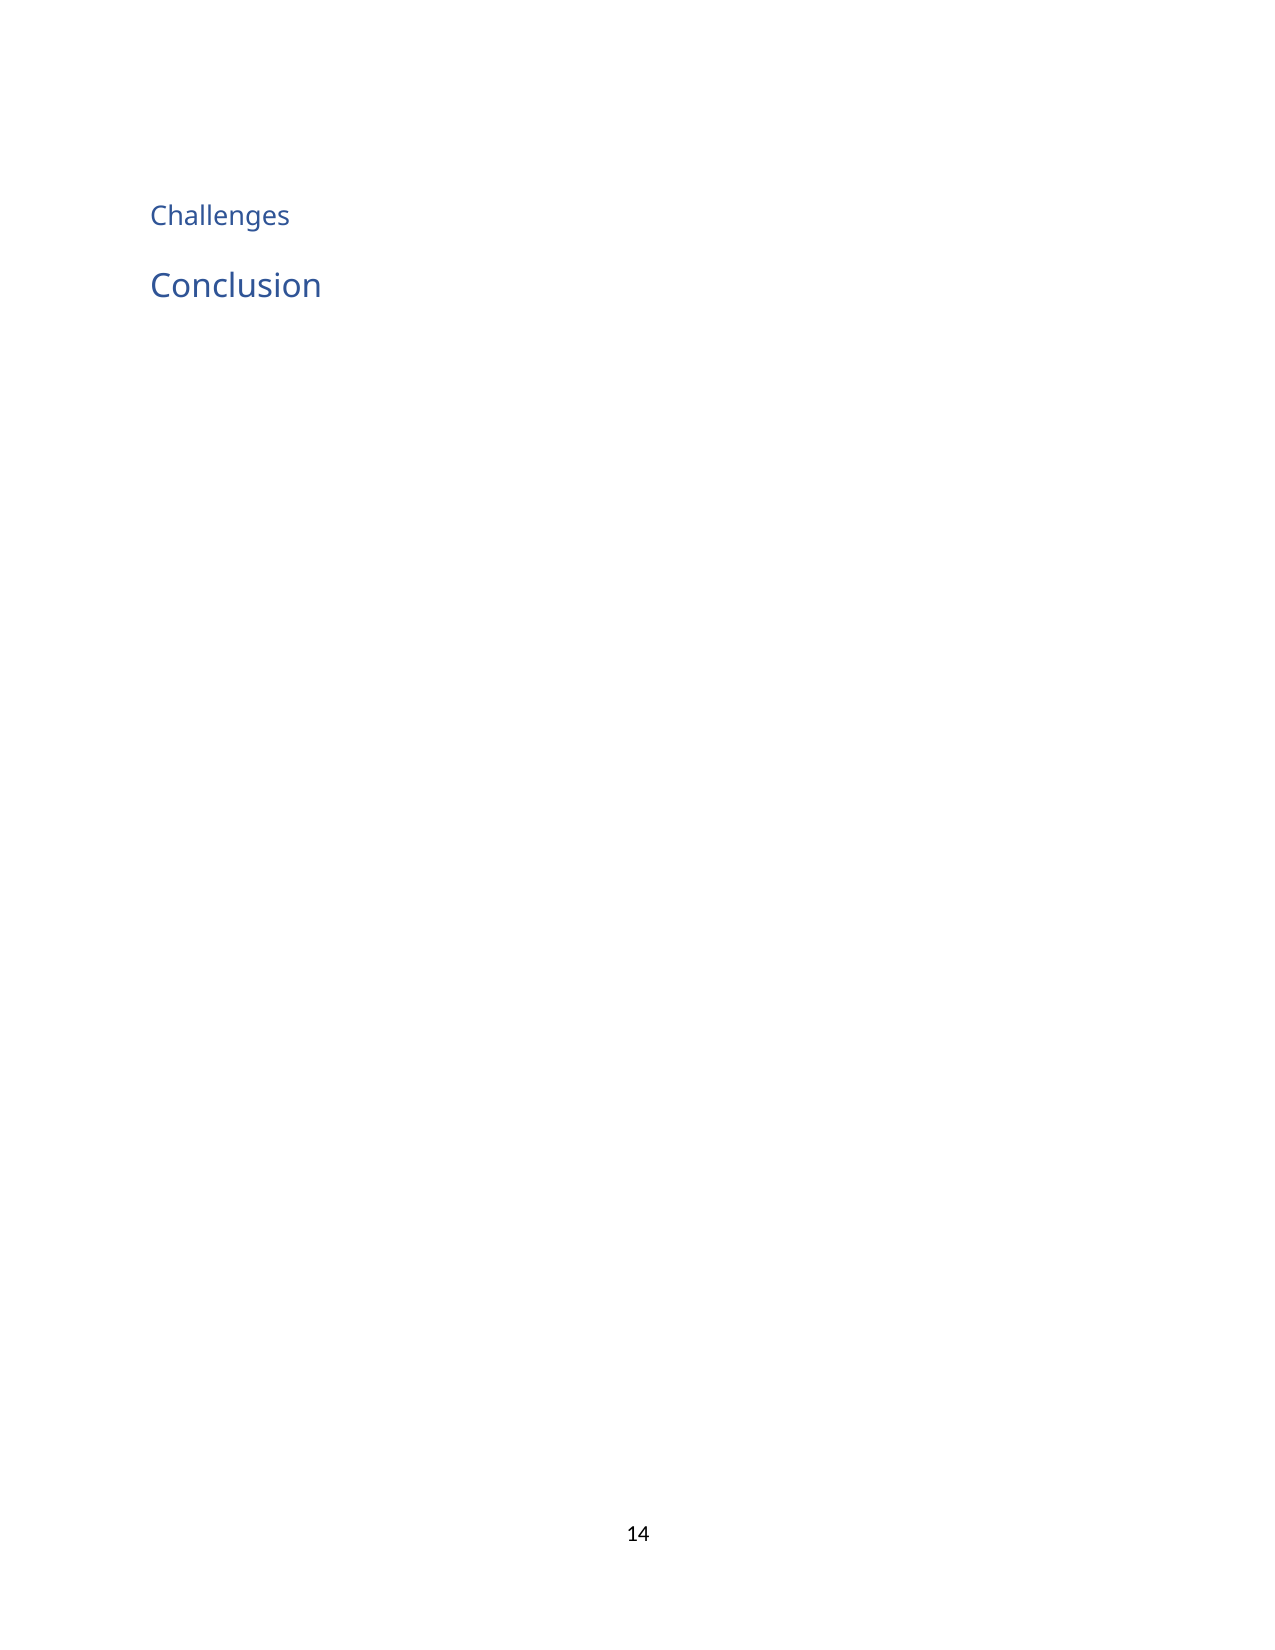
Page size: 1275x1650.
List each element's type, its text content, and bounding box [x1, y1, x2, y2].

subtitle Conclusion [150, 262, 1125, 307]
subtitle Challenges [150, 197, 1125, 234]
